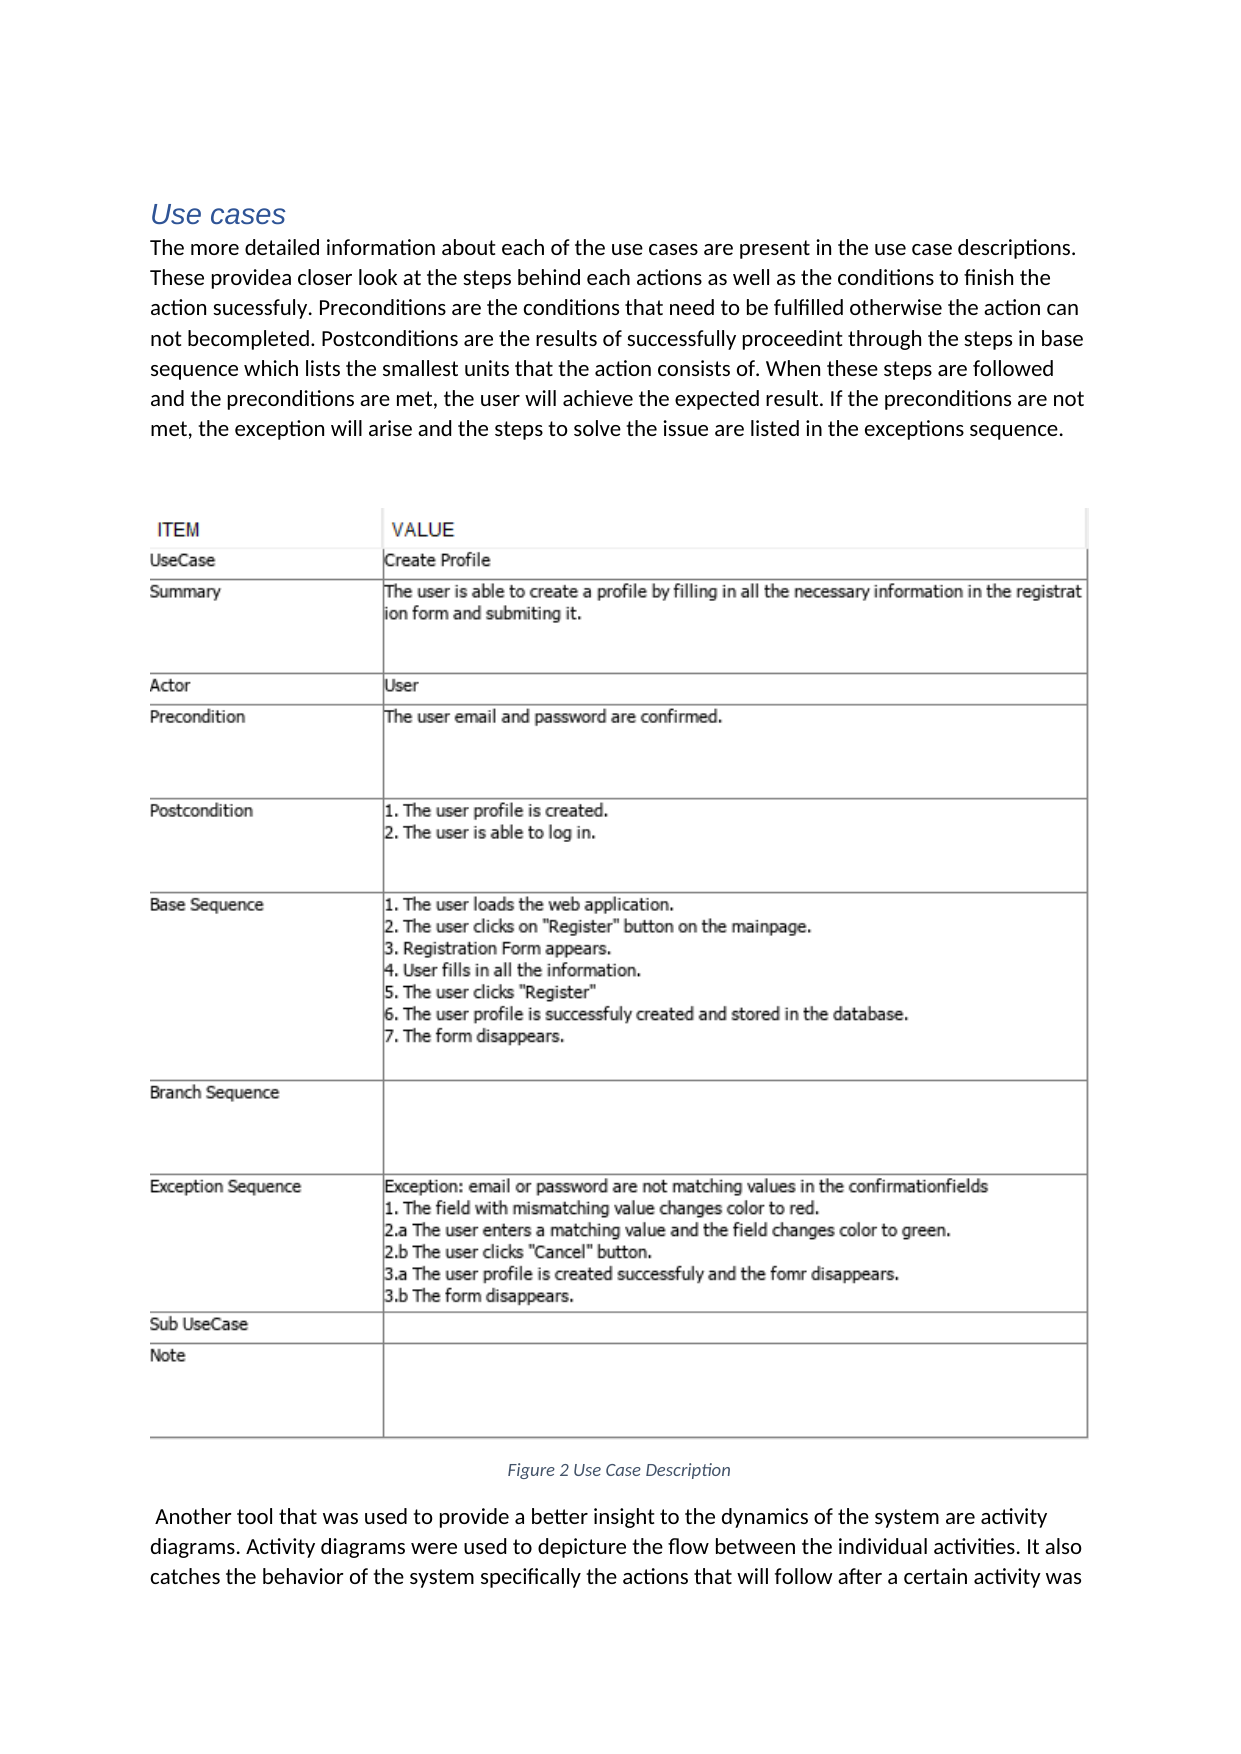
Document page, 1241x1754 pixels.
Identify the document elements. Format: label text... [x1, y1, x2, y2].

picture [150, 508, 1089, 1440]
text Figure 2 Use Case Description [150, 1458, 1090, 1481]
text The more detailed information about each of the use cases are present in the use case descriptions. These providea closer look at the steps behind each actions as well as the conditions to finish the action sucessfuly. Preconditions are the conditions that need to be fulfilled otherwise the action can not becompleted. Postconditions are the results of successfully proceedint through the steps in base sequence which lists the smallest units that the action consists of. When these steps are followed and the preconditions are met, the user will achieve the expected result. If the preconditions are not met, the exception will arise and the steps to solve the issue are listed in the exceptions sequence. [150, 233, 1090, 442]
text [150, 1502, 1090, 1590]
subtitle Use cases [150, 197, 1090, 230]
